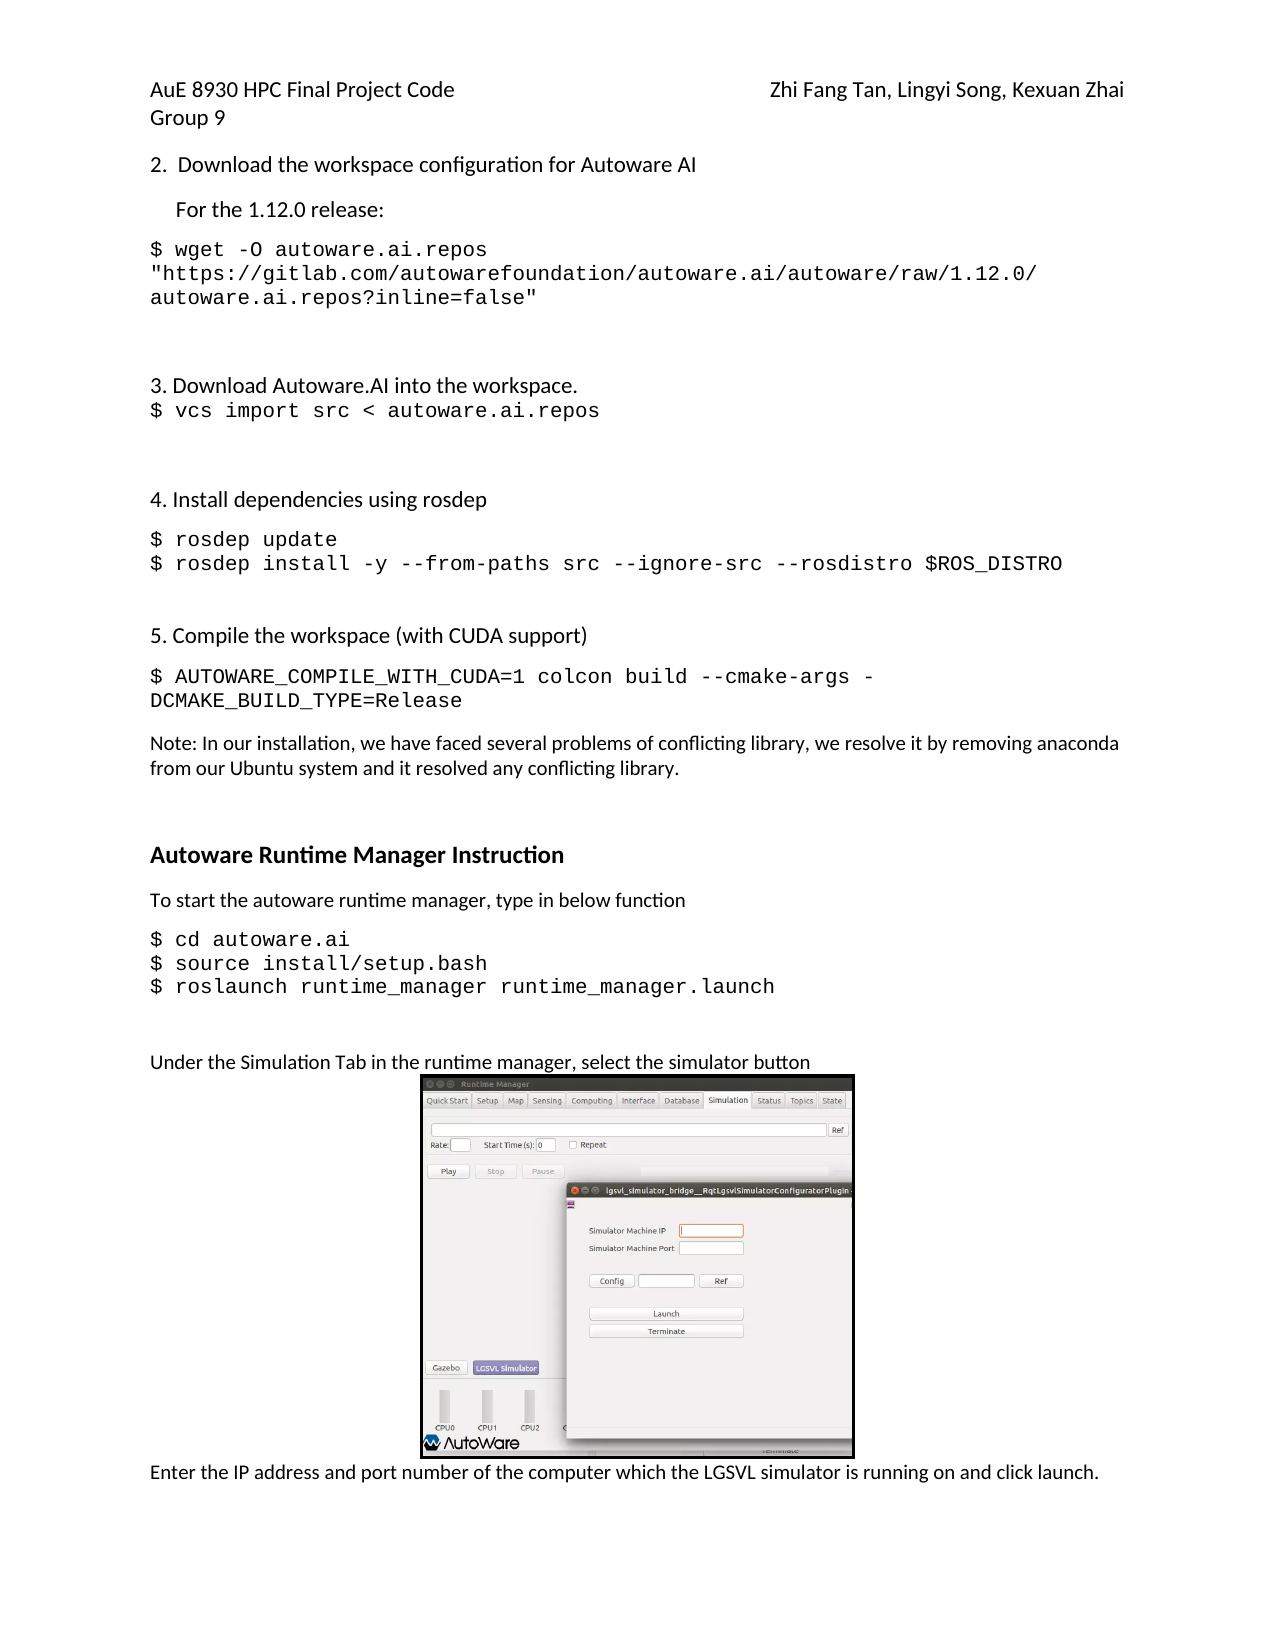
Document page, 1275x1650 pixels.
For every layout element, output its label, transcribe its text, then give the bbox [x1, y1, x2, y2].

text For the 1.12.0 release: [150, 195, 1125, 223]
text 5. Compile the workspace (with CUDA support) [150, 621, 1125, 649]
text Under the Simulation Tab in the runtime manager, select the simulator button [150, 1049, 1125, 1074]
text To start the autoware runtime manager, type in below function [150, 887, 1125, 912]
text 4. Install dependencies using rosdep [150, 485, 1125, 513]
text $ wget -O autoware.ai.repos "https://gitlab.com/autowarefoundation/autoware.ai/autoware/raw/1.12.0/autoware.ai.repos?inline=false" [150, 239, 1125, 310]
text 2. Download the workspace configuration for Autoware AI [150, 150, 1125, 178]
text Enter the IP address and port number of the computer which the LGSVL simulator is running on and click launch. [150, 1459, 1125, 1484]
text $ source install/setup.bash [150, 952, 1125, 976]
text $ AUTOWARE_COMPILE_WITH_CUDA=1 colcon build --cmake-args -DCMAKE_BUILD_TYPE=Release [150, 666, 1125, 713]
text $ rosdep install -y --from-paths src --ignore-src --rosdistro $ROS_DISTRO [150, 553, 1125, 577]
text 3. Download Autoware.AI into the workspace. $ vcs import src < autoware.ai.repos [150, 372, 1125, 423]
text $ rosdep update [150, 529, 1125, 553]
text Note: In our installation, we have faced several problems of conflicting library, we resolve it by removing anaconda from our Ubuntu system and it resolved any conflicting library. [150, 730, 1125, 781]
picture [423, 1078, 852, 1456]
text $ cd autoware.ai [150, 929, 1125, 952]
text $ roslaunch runtime_manager runtime_manager.launch [150, 976, 1125, 1000]
text Autoware Runtime Manager Instruction [150, 839, 1125, 870]
